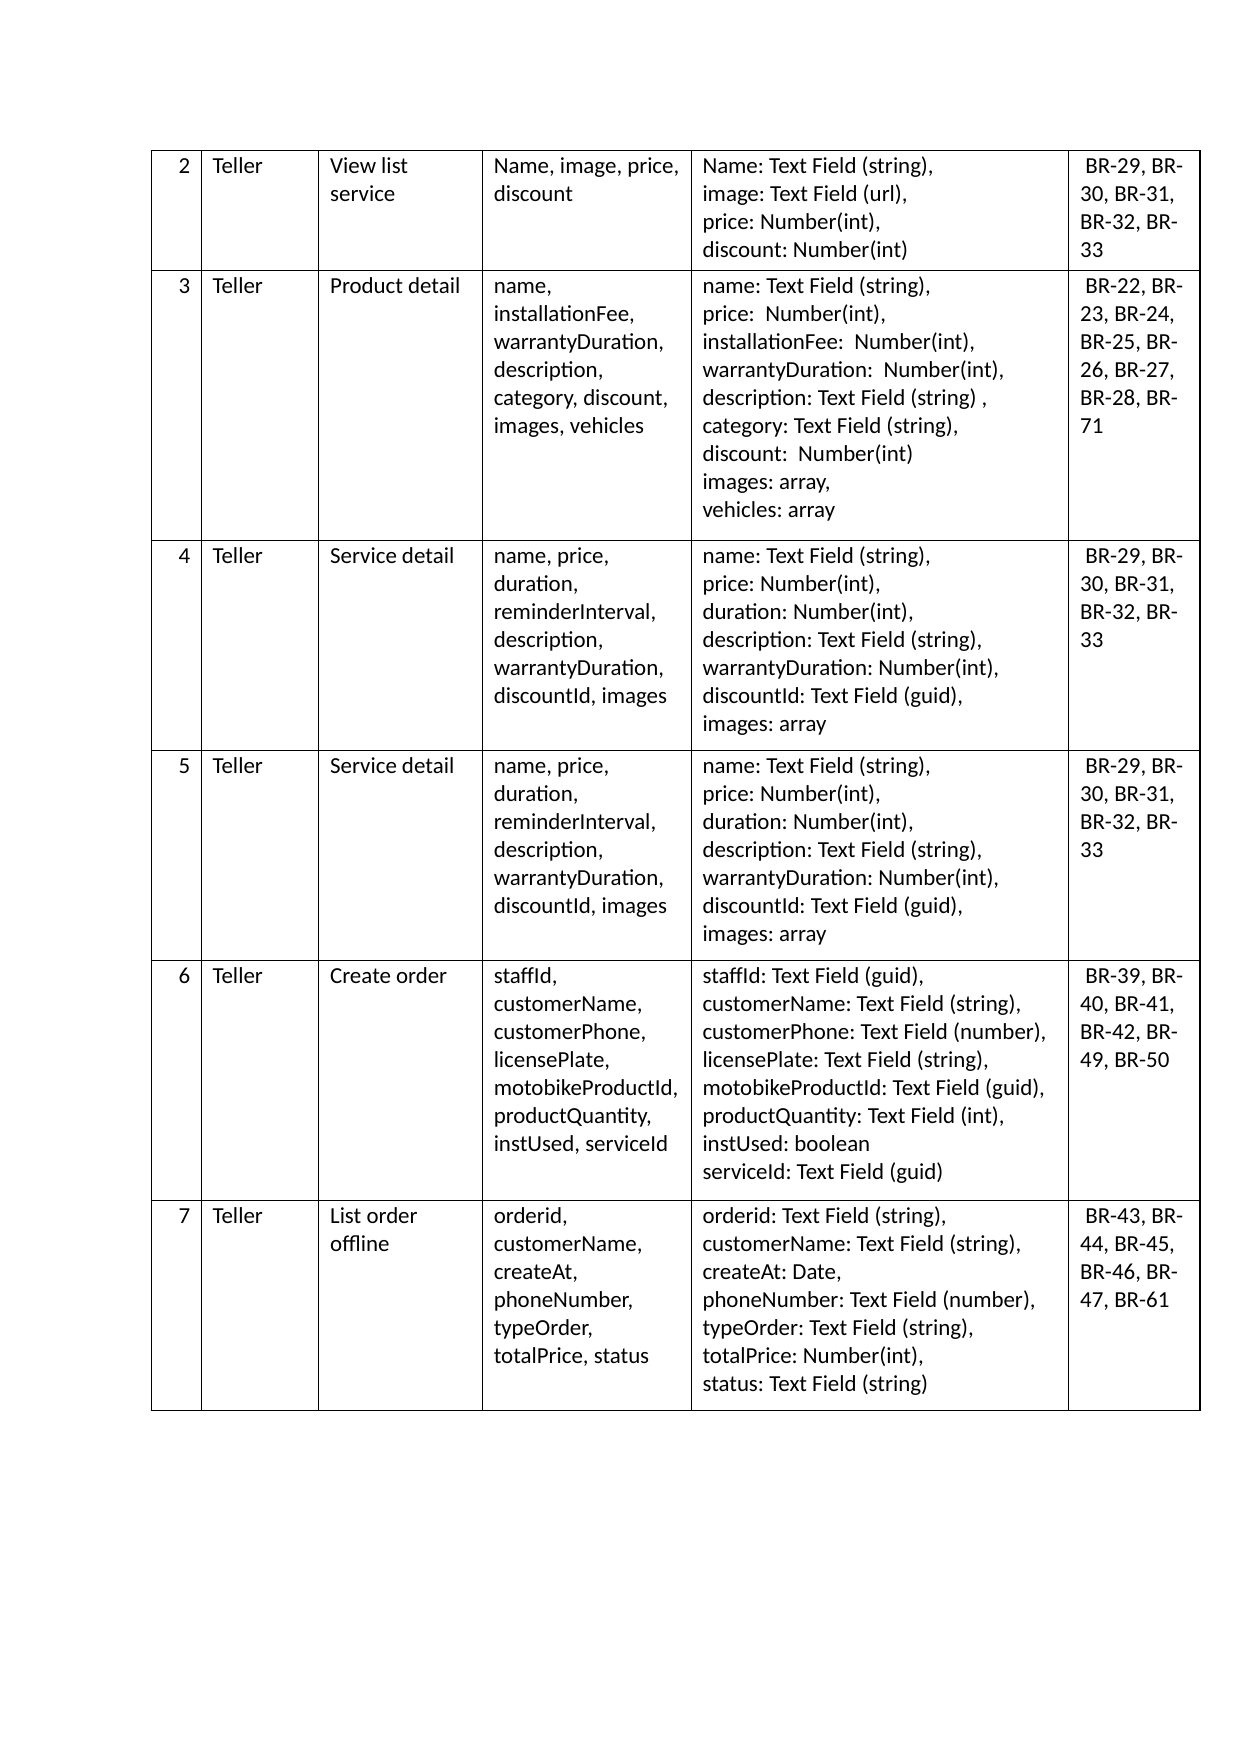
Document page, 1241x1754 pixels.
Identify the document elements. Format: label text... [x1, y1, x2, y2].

table_cell name, price, duration, reminderInterval, description, warrantyDuration, discountId, images [483, 541, 691, 750]
table_cell BR-43, BR-44, BR-45, BR-46, BR-47, BR-61 [1069, 1201, 1199, 1410]
table_cell BR-39, BR-40, BR-41, BR-42, BR-49, BR-50 [1069, 961, 1199, 1200]
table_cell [692, 151, 1068, 270]
table_cell 5 [152, 751, 201, 960]
table_cell Product detail [319, 271, 482, 540]
table_cell Teller [202, 1201, 318, 1410]
table_cell Teller [202, 751, 318, 960]
table_cell name: Text Field (string), price: Number(int), duration: Number(int), description: Text Field (string), warrantyDuration: Number(int), discountId: Text Field (guid), images: array [692, 751, 1068, 960]
table_cell name, installationFee, warrantyDuration, description, category, discount, images, vehicles [483, 271, 691, 540]
table_cell 3 [152, 271, 201, 540]
table_cell 7 [152, 1201, 201, 1410]
table_cell List order offline [319, 1201, 482, 1410]
table_cell 4 [152, 541, 201, 750]
table_cell View list service [319, 151, 482, 270]
table_cell Service detail [319, 751, 482, 960]
table_cell staffId: Text Field (guid), customerName: Text Field (string), customerPhone: Text Field (number), licensePlate: Text Field (string), motobikeProductId: Text Field (guid), productQuantity: Text Field (int), instUsed: boolean serviceId: Text Field (guid) [692, 961, 1068, 1200]
table_cell 6 [152, 961, 201, 1200]
table_cell BR-29, BR-30, BR-31, BR-32, BR-33 [1069, 541, 1199, 750]
table_cell name: Text Field (string), price: Number(int), duration: Number(int), description: Text Field (string), warrantyDuration: Number(int), discountId: Text Field (guid), images: array [692, 541, 1068, 750]
table_cell orderid, customerName, createAt, phoneNumber, typeOrder, totalPrice, status [483, 1201, 691, 1410]
table_cell Teller [202, 541, 318, 750]
table_cell Teller [202, 271, 318, 540]
table_cell staffId, customerName, customerPhone, licensePlate, motobikeProductId, productQuantity, instUsed, serviceId [483, 961, 691, 1200]
table_cell 2 [152, 151, 201, 270]
table_cell name: Text Field (string), price: Number(int), installationFee: Number(int), warrantyDuration: Number(int), description: Text Field (string) , category: Text Field (string), discount: Number(int) images: array, vehicles: array [692, 271, 1068, 540]
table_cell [483, 151, 691, 270]
table_cell Service detail [319, 541, 482, 750]
table_cell BR-29, BR-30, BR-31, BR-32, BR-33 [1069, 151, 1199, 270]
table_cell BR-22, BR-23, BR-24, BR-25, BR-26, BR-27, BR-28, BR-71 [1069, 271, 1199, 540]
table_cell Teller [202, 151, 318, 270]
table_cell Create order [319, 961, 482, 1200]
table_cell BR-29, BR-30, BR-31, BR-32, BR-33 [1069, 751, 1199, 960]
table_cell orderid: Text Field (string), customerName: Text Field (string), createAt: Date, phoneNumber: Text Field (number), typeOrder: Text Field (string), totalPrice: Number(int), status: Text Field (string) [692, 1201, 1068, 1410]
table_cell Teller [202, 961, 318, 1200]
table_cell name, price, duration, reminderInterval, description, warrantyDuration, discountId, images [483, 751, 691, 960]
